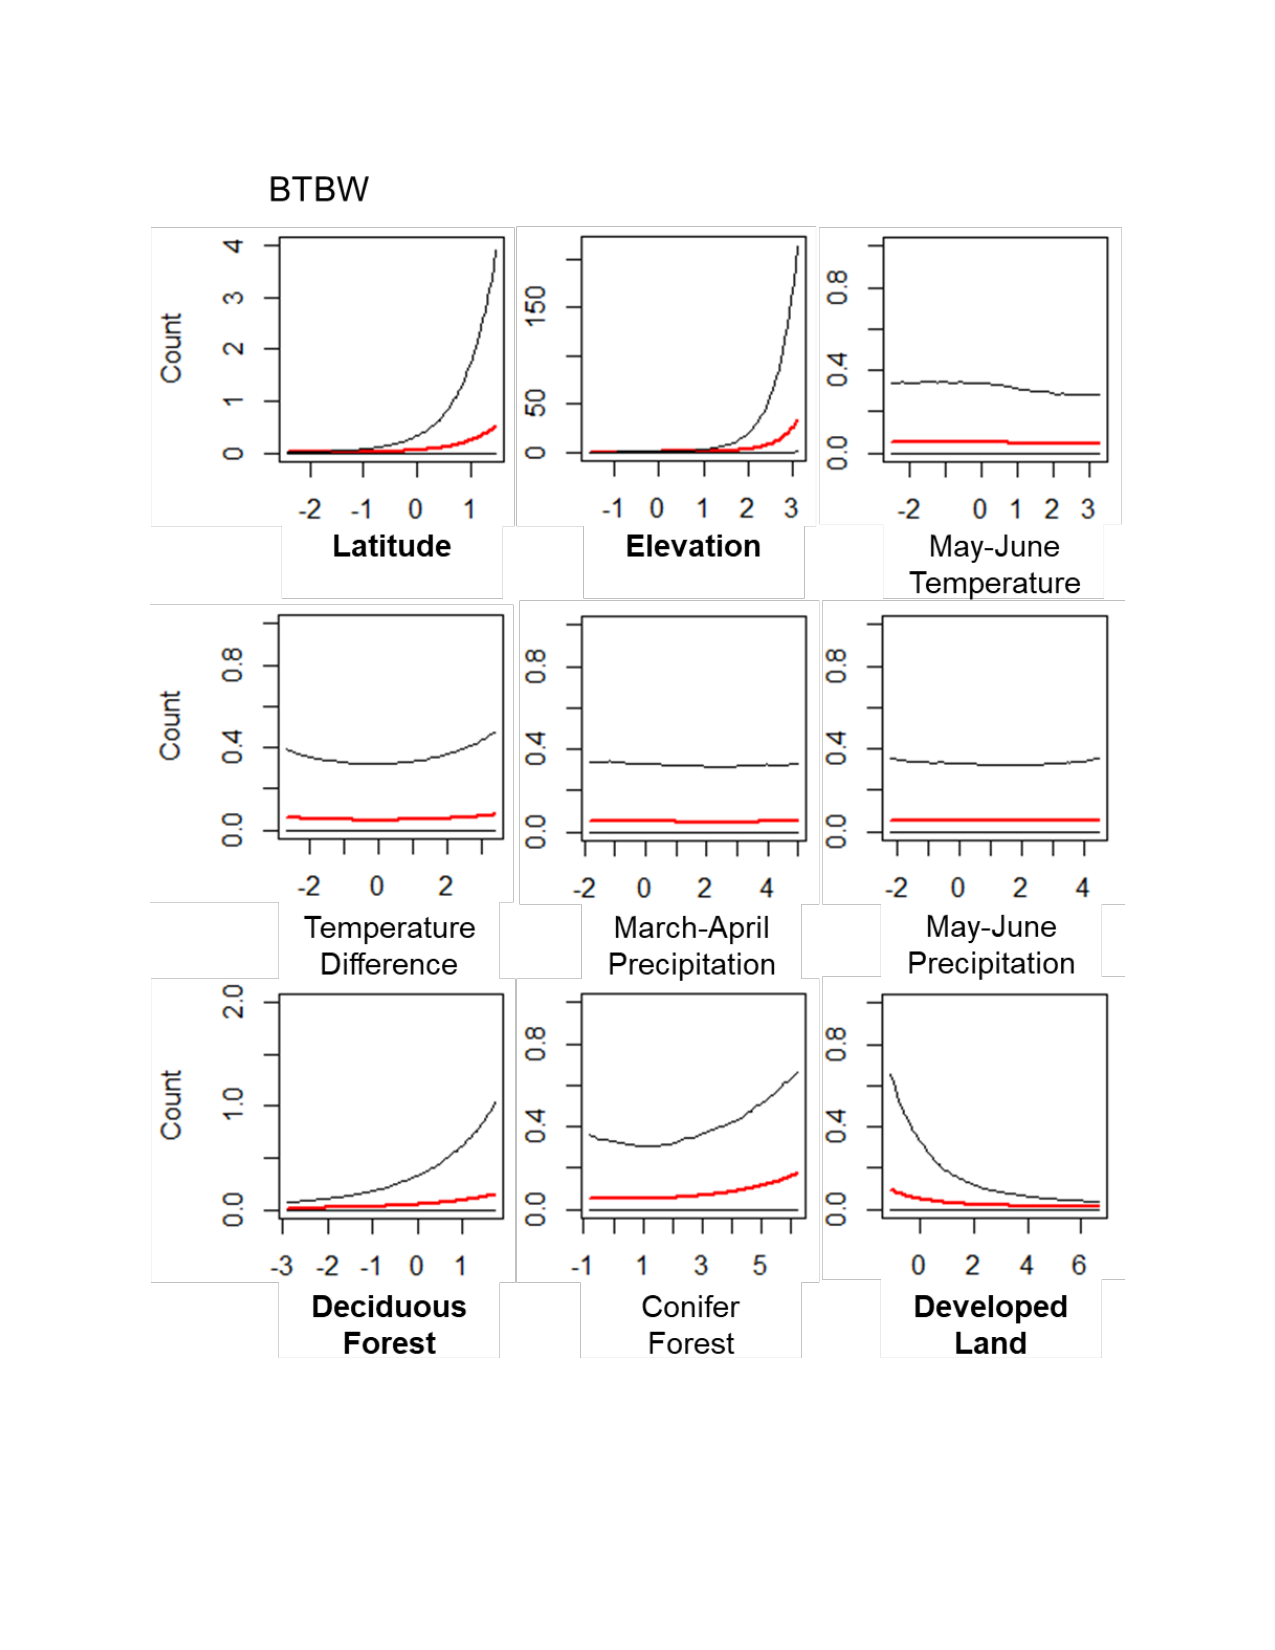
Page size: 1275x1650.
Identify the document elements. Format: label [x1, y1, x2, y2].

picture [150, 150, 1125, 1380]
